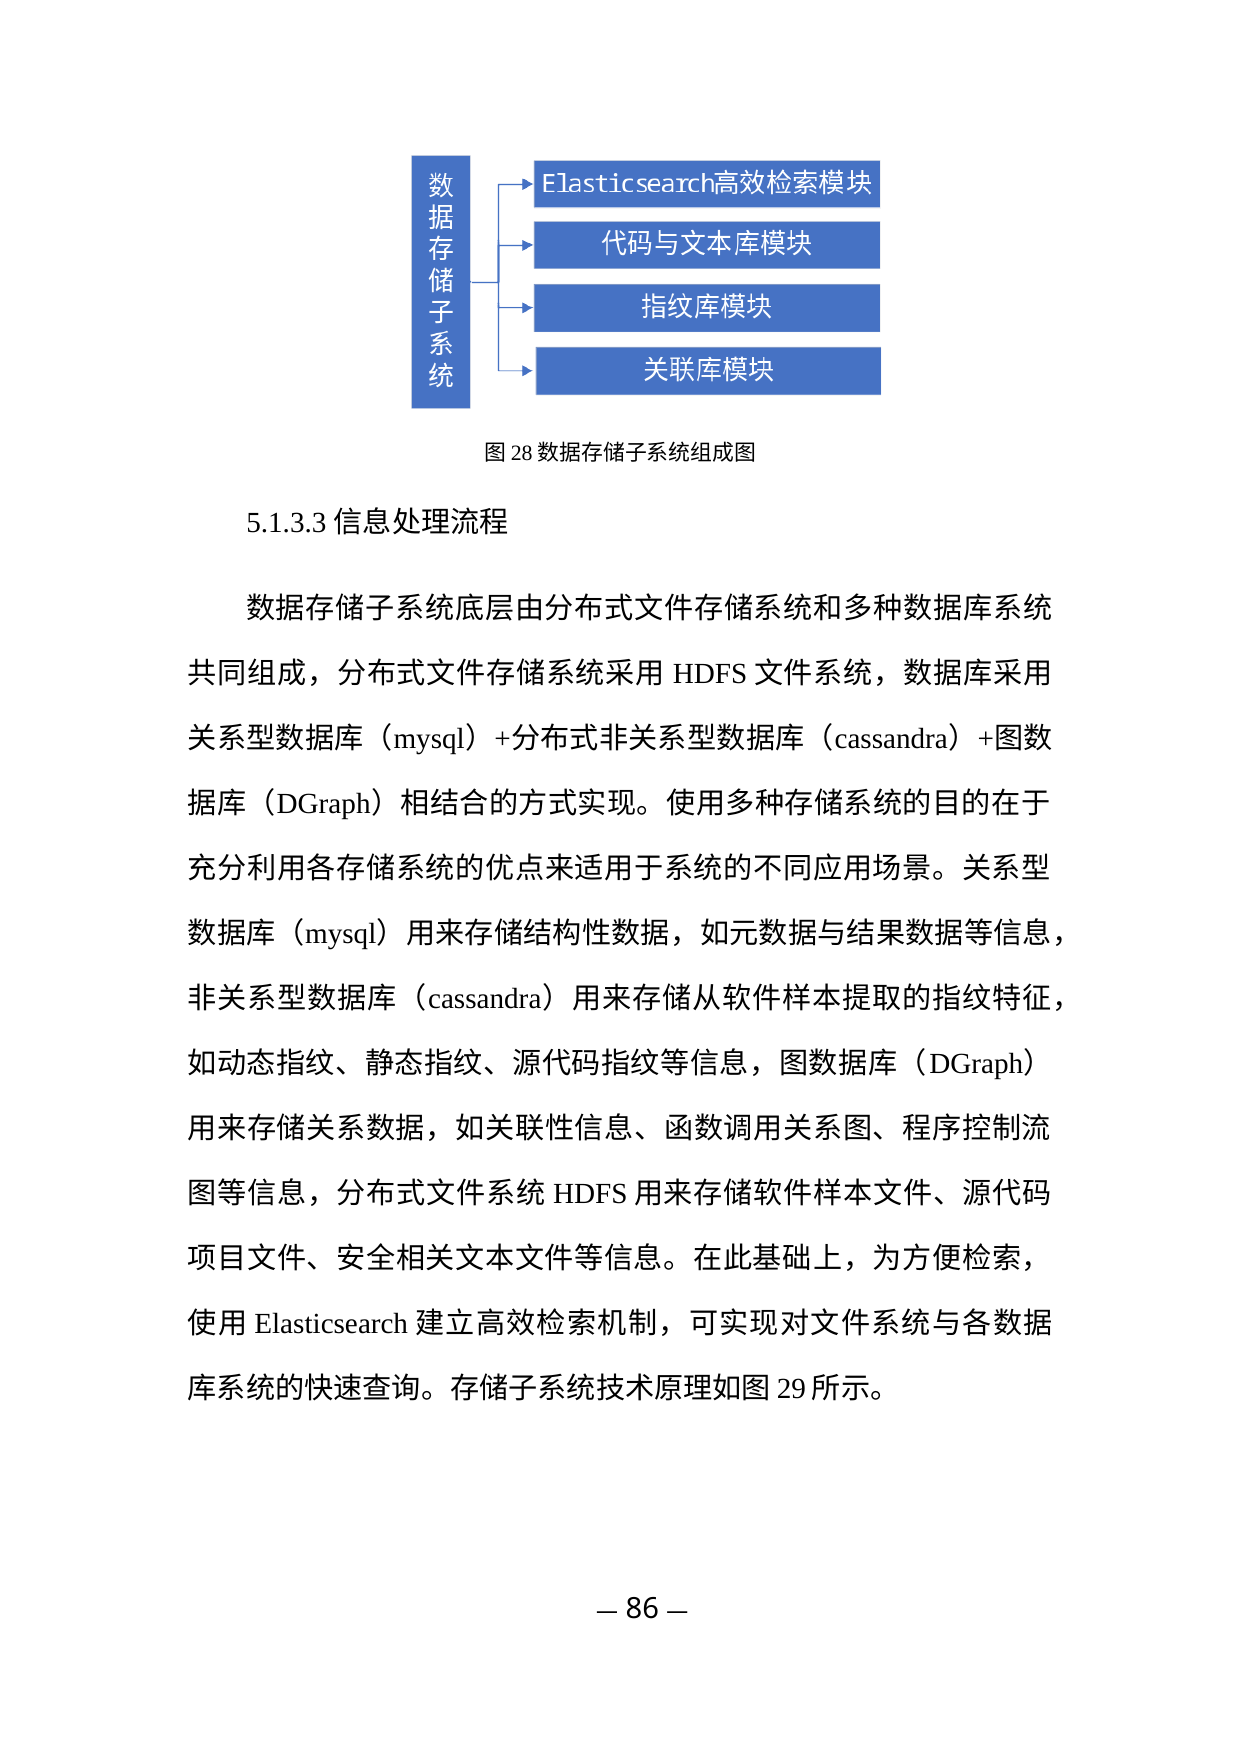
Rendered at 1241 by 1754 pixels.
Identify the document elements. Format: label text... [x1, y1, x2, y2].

text 图28 数据存储子系统组成图 [187, 434, 1053, 467]
list 信息处理流程 [246, 488, 1053, 553]
text 数据存储子系统底层由分布式文件存储系统和多种数据库系统共同组成，分布式文件存储系统采用HDFS文件系统，数据库采用关系型数据库（mysql）+分布式非关系型数据库（cassandra）+图数据库（DGraph）相结合的方式实现。使用多种存储系统的目的在于充分利用各存储系统的优点来适用于系统的不同应用场景。关系型数据库（mysql）用来存储结构性数据，如元数据与结果数据等信息，非关系型数据库（cassandra）用来存储从软件样本提取的指纹特征，如动态指纹、静态指纹、源代码指纹等信息，图数据库（DGraph）用来存储关系数据，如关联性信息、函数调用关系图、程序控制流图等信息，分布式文件系统HDFS用来存储软件样本文件、源代码项目文件、安全相关文本文件等信息。在此基础上，为方便检索，使用Elasticsearch建立高效检索机制，可实现对文件系统与各数据库系统的快速查询。存储子系统技术原理如图29所示。 [187, 573, 1053, 1418]
